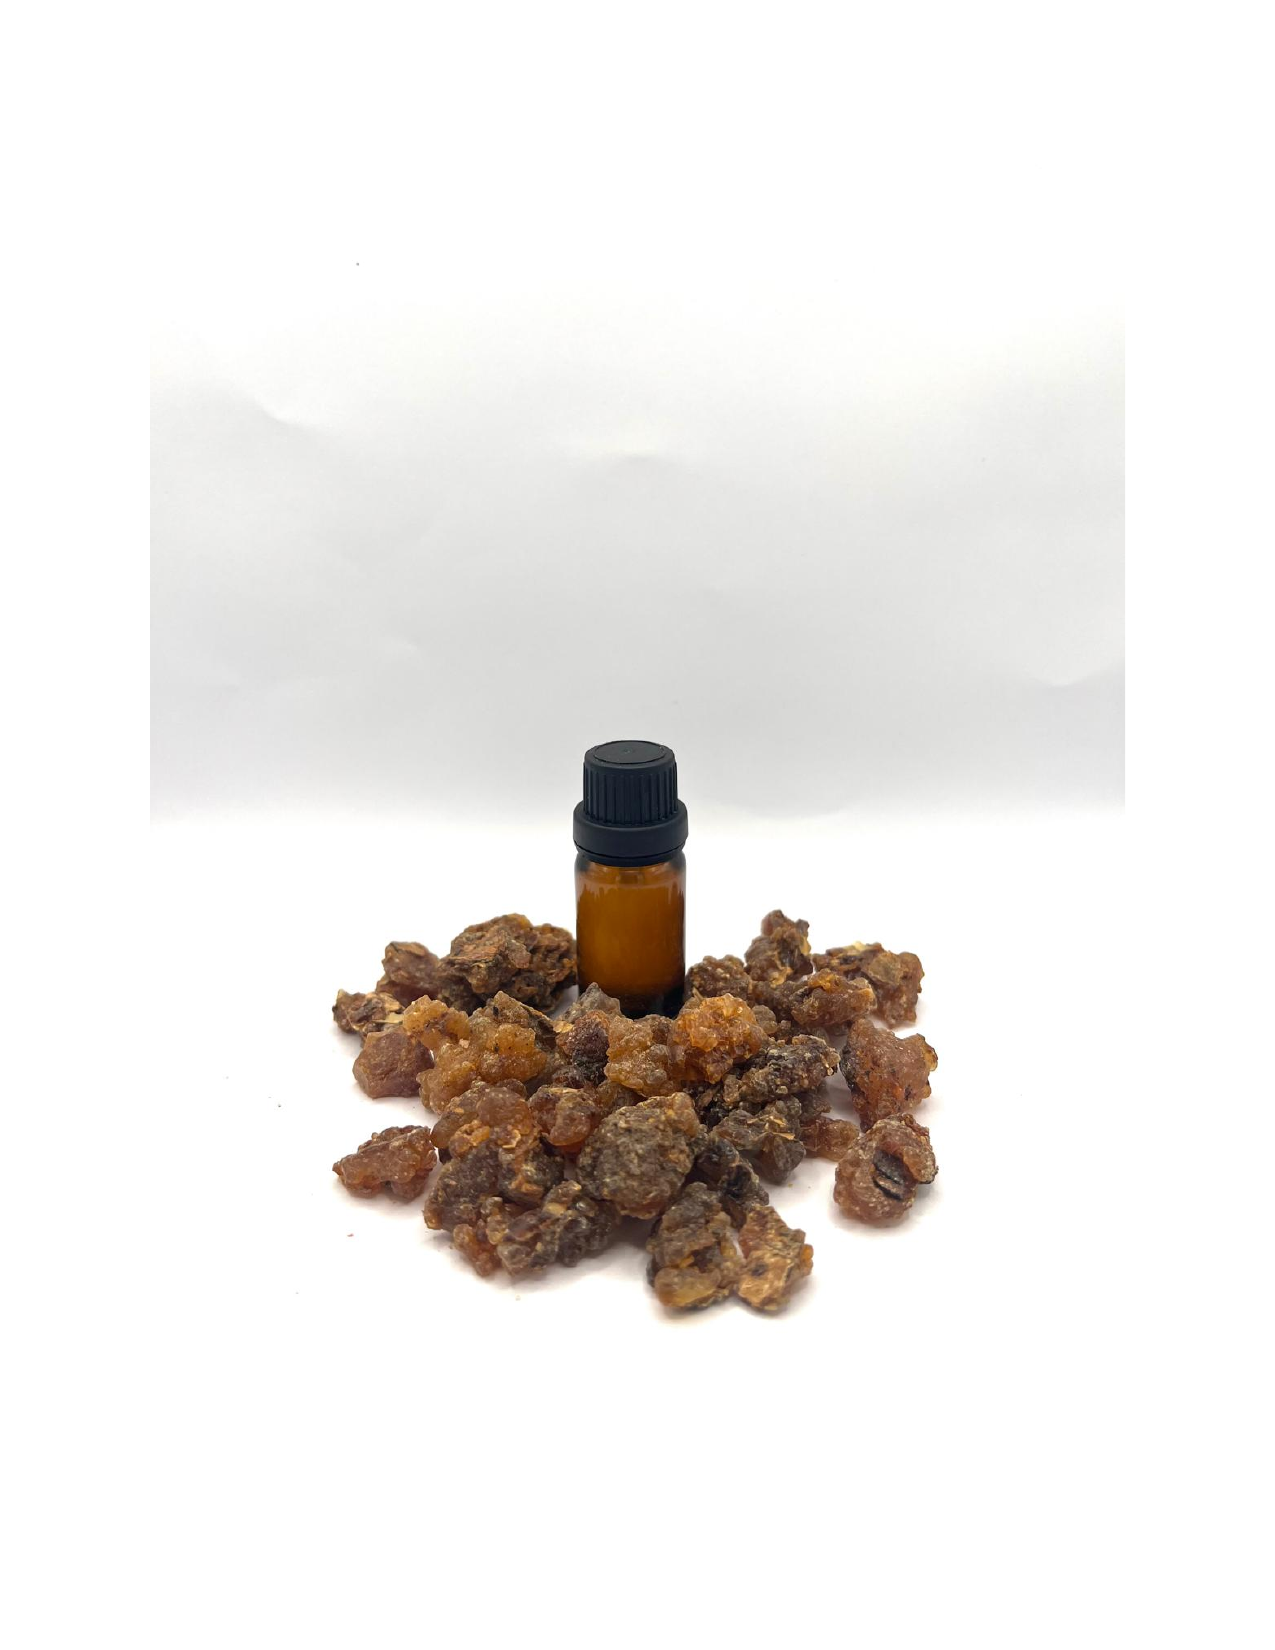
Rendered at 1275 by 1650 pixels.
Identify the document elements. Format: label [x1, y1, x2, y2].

picture [150, 150, 1125, 1450]
